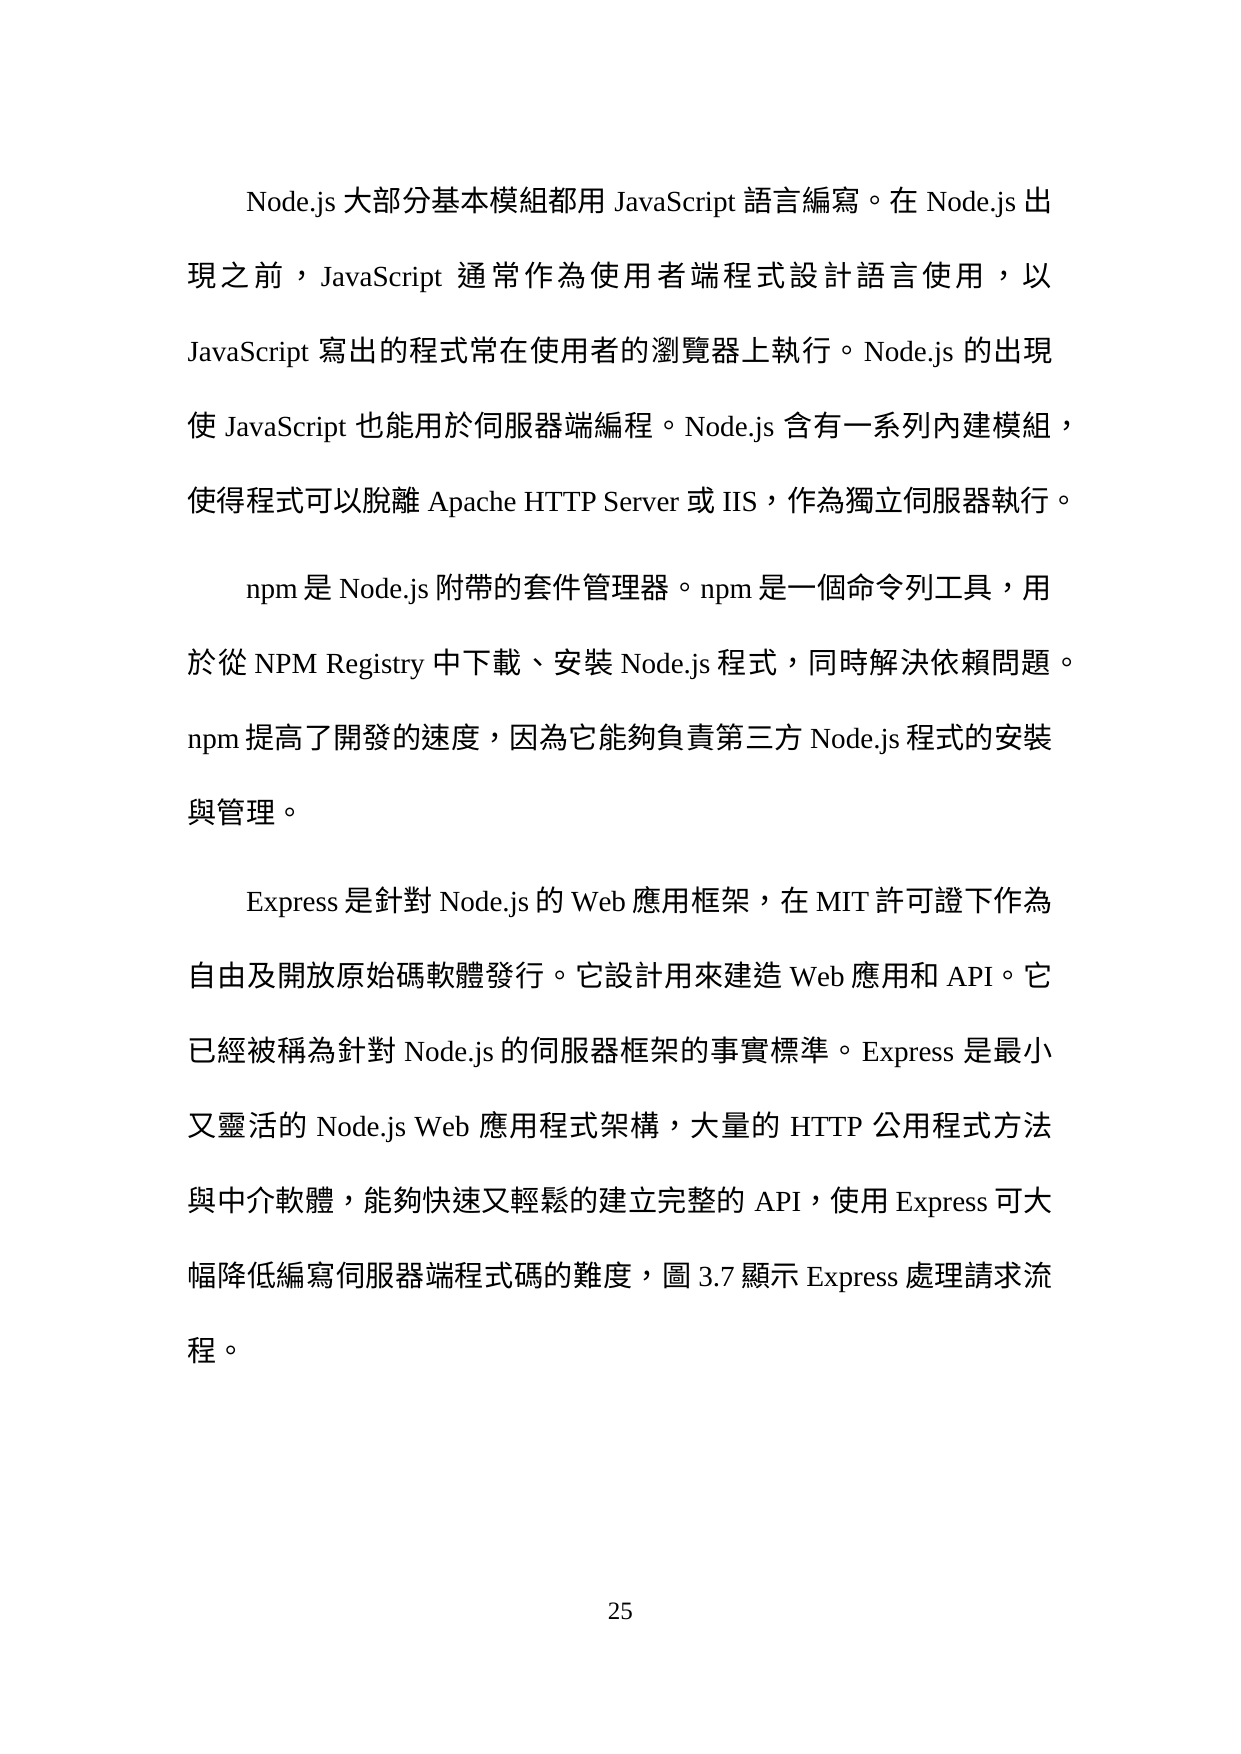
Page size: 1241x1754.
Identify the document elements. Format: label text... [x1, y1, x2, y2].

text Express是針對Node.js的Web應用框架，在MIT許可證下作為自由及開放原始碼軟體發行。它設計用來建造Web應用和API。它已經被稱為針對Node.js的伺服器框架的事實標準。Express 是最小又靈活的 Node.js Web 應用程式架構，大量的 HTTP 公用程式方法與中介軟體，能夠快速又輕鬆的建立完整的 API，使用Express可大幅降低編寫伺服器端程式碼的難度，圖3.7顯示Express處理請求流程。 [187, 861, 1053, 1386]
text npm是Node.js附帶的套件管理器。npm是一個命令列工具，用於從NPM Registry中下載、安裝Node.js程式，同時解決依賴問題。npm提高了開發的速度，因為它能夠負責第三方Node.js程式的安裝與管理。 [187, 548, 1053, 848]
text Node.js 大部分基本模組都用 JavaScript 語言編寫。在 Node.js 出現之前，JavaScript 通常作為使用者端程式設計語言使用，以JavaScript 寫出的程式常在使用者的瀏覽器上執行。Node.js 的出現使 JavaScript 也能用於伺服器端編程。Node.js 含有一系列內建模組，使得程式可以脫離 Apache HTTP Server 或 IIS，作為獨立伺服器執行。 [187, 161, 1053, 536]
